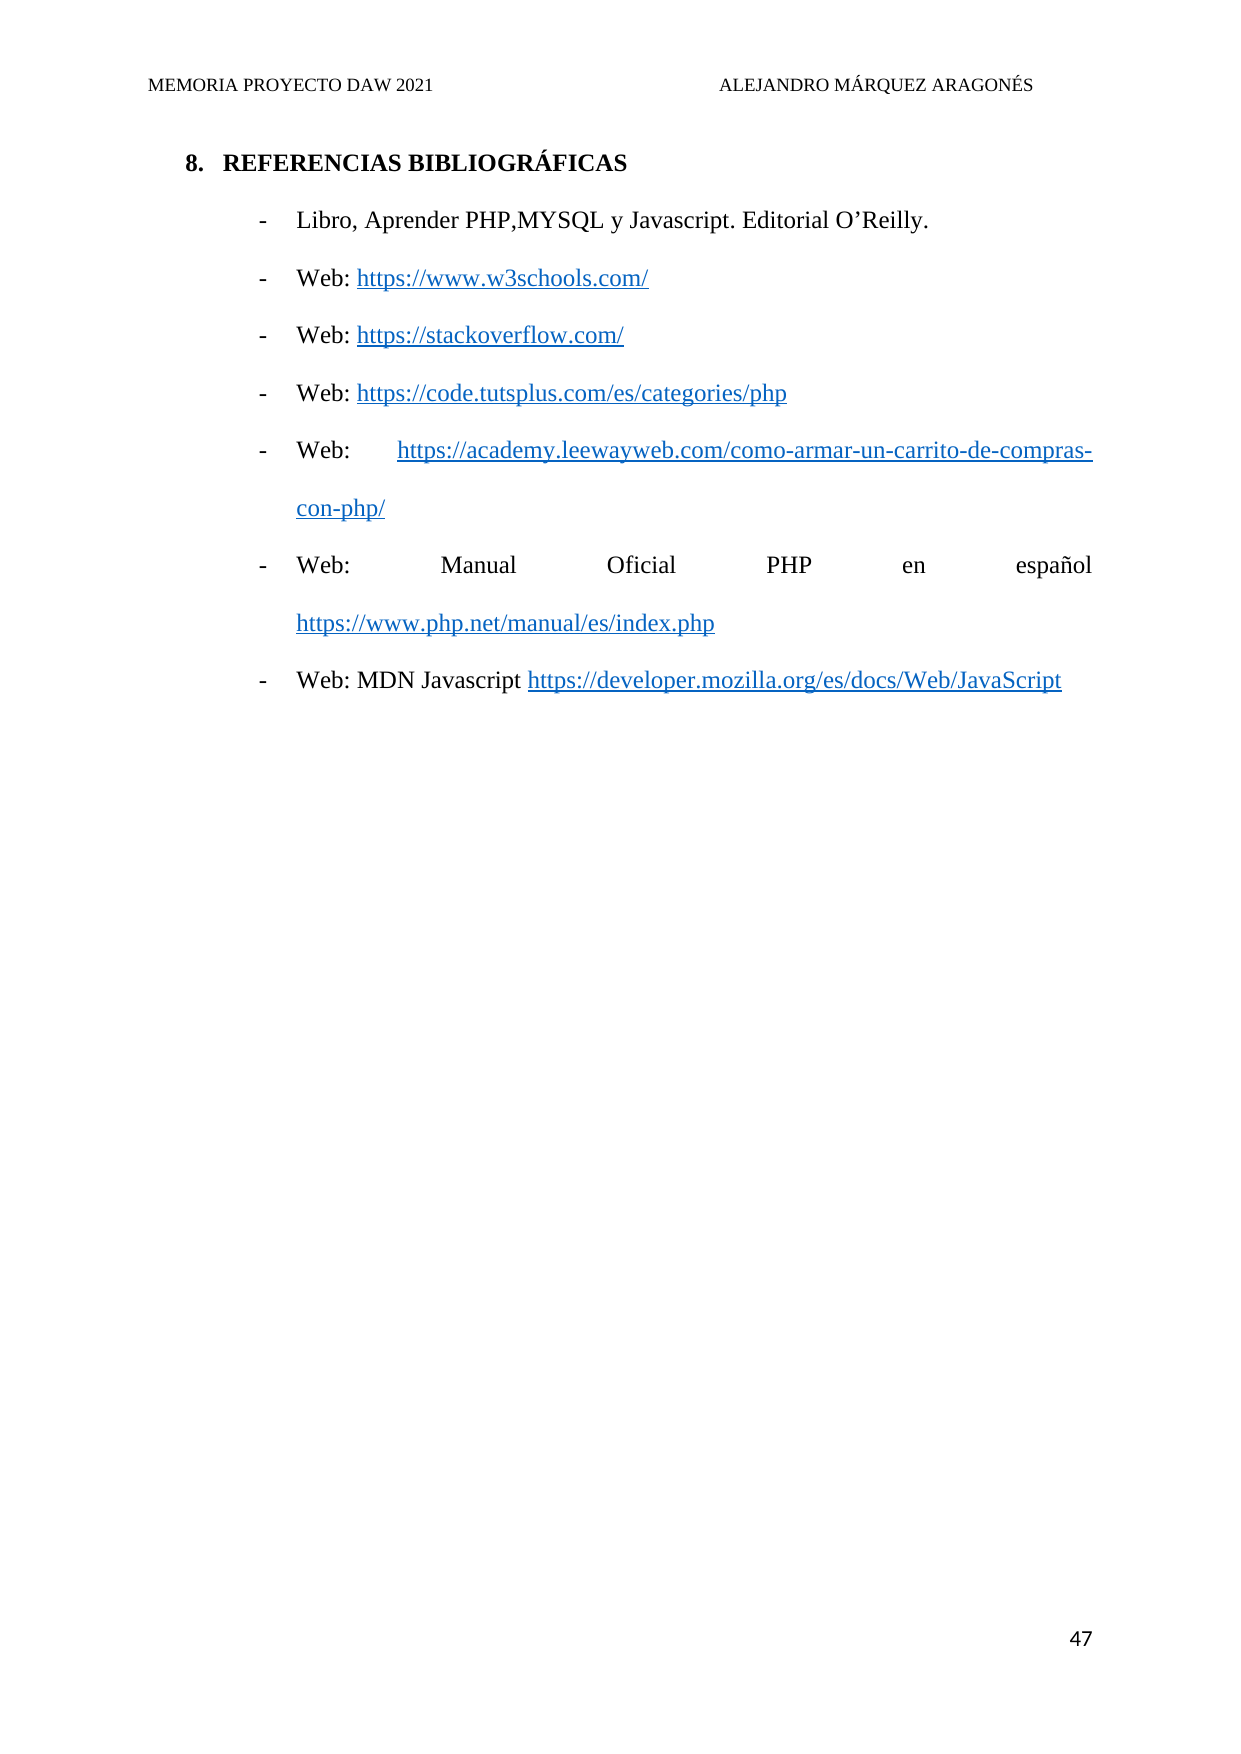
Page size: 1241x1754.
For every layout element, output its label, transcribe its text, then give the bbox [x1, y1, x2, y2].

list Web: Manual Oficial PHP en español https://www.php.net/manual/es/index.php [259, 550, 1092, 636]
list Web: https://code.tutsplus.com/es/categories/php [259, 378, 1092, 406]
list Web: https://stackoverflow.com/ [259, 320, 1092, 349]
list Libro, Aprender PHP,MYSQL y Javascript. Editorial O’Reilly. [259, 205, 1092, 234]
list Web: https://academy.leewayweb.com/como-armar-un-carrito-de-compras-con-php/ [259, 435, 1092, 521]
list Web: https://www.w3schools.com/ [259, 263, 1092, 291]
list Web: MDN Javascript https://developer.mozilla.org/es/docs/Web/JavaScript [259, 665, 1092, 694]
list REFERENCIAS BIBLIOGRÁFICAS [185, 148, 1092, 176]
